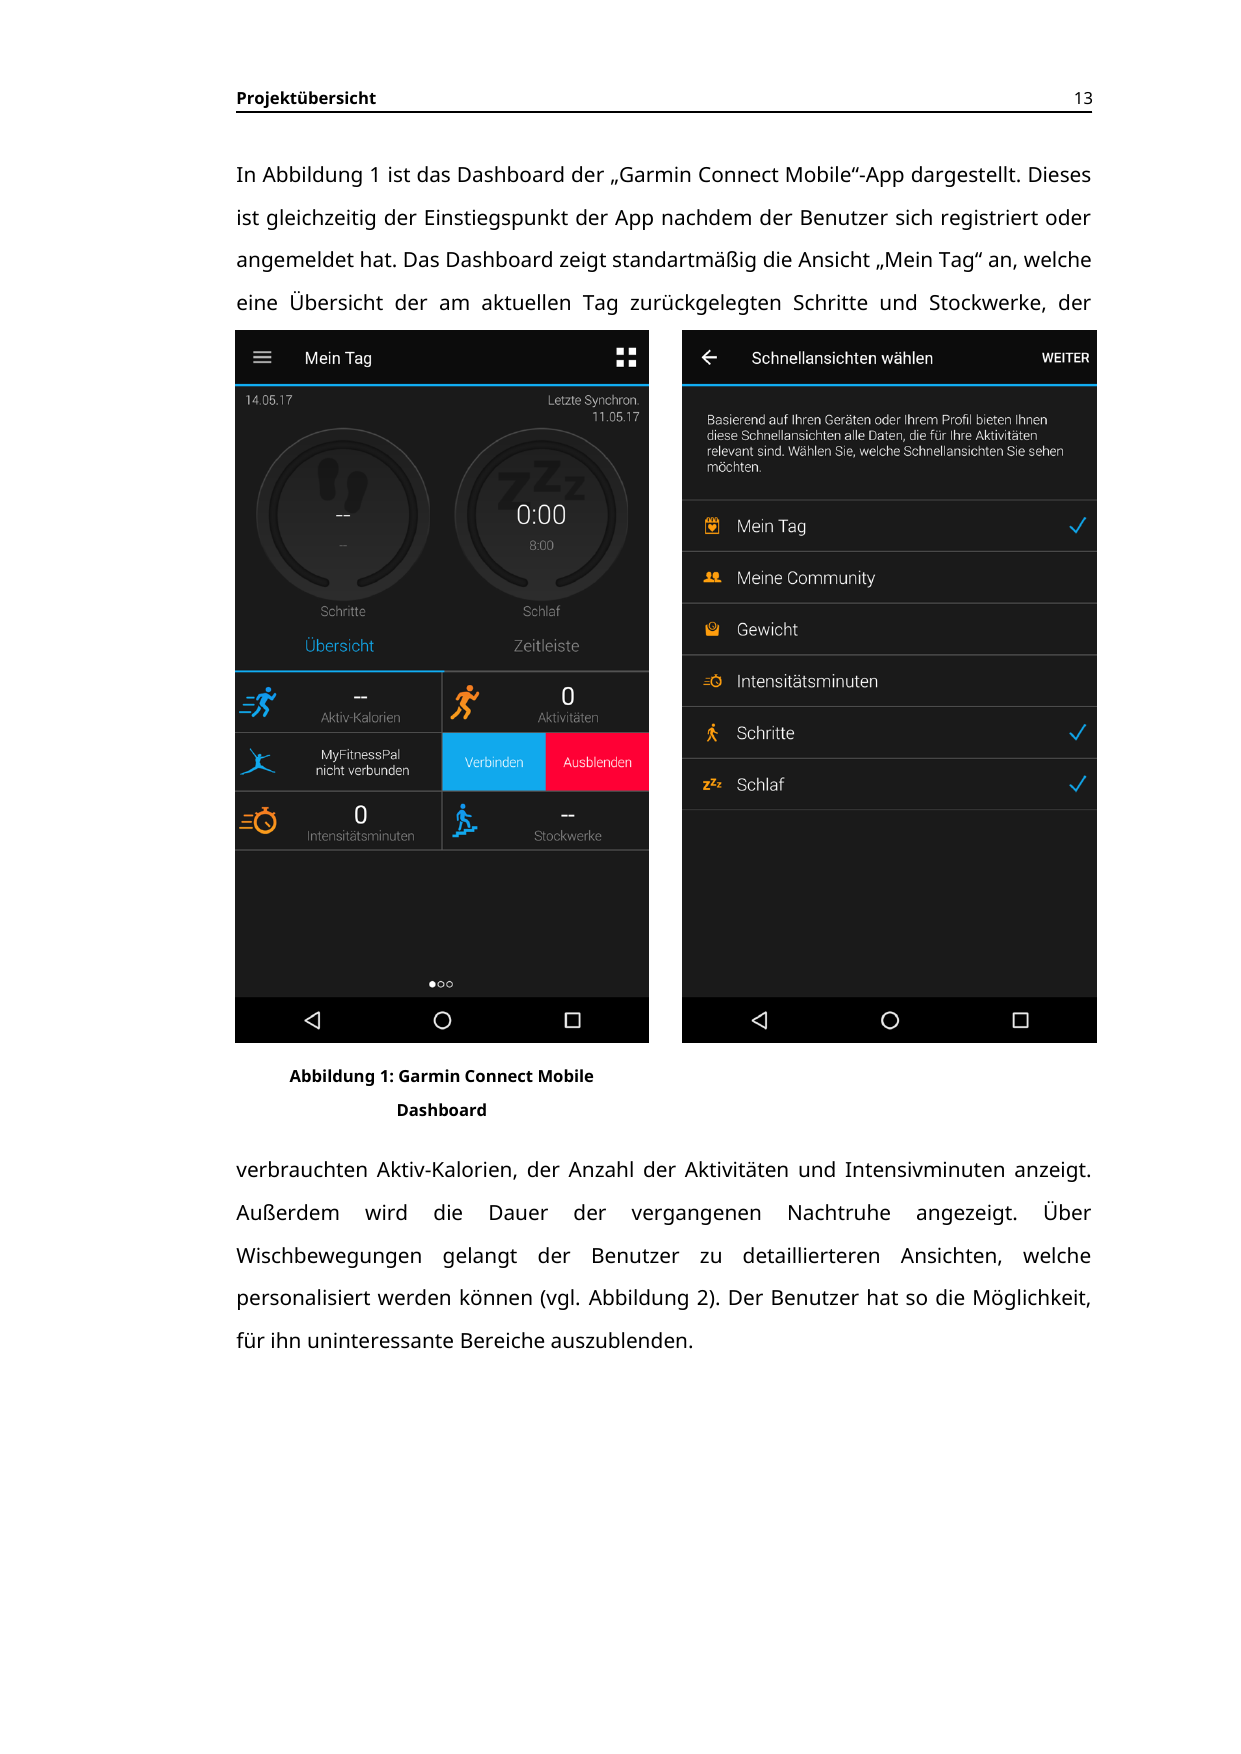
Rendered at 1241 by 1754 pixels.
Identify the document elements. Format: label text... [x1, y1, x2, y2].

picture [682, 330, 1097, 383]
picture [682, 387, 1097, 1043]
picture [235, 387, 649, 1043]
picture [235, 330, 649, 383]
